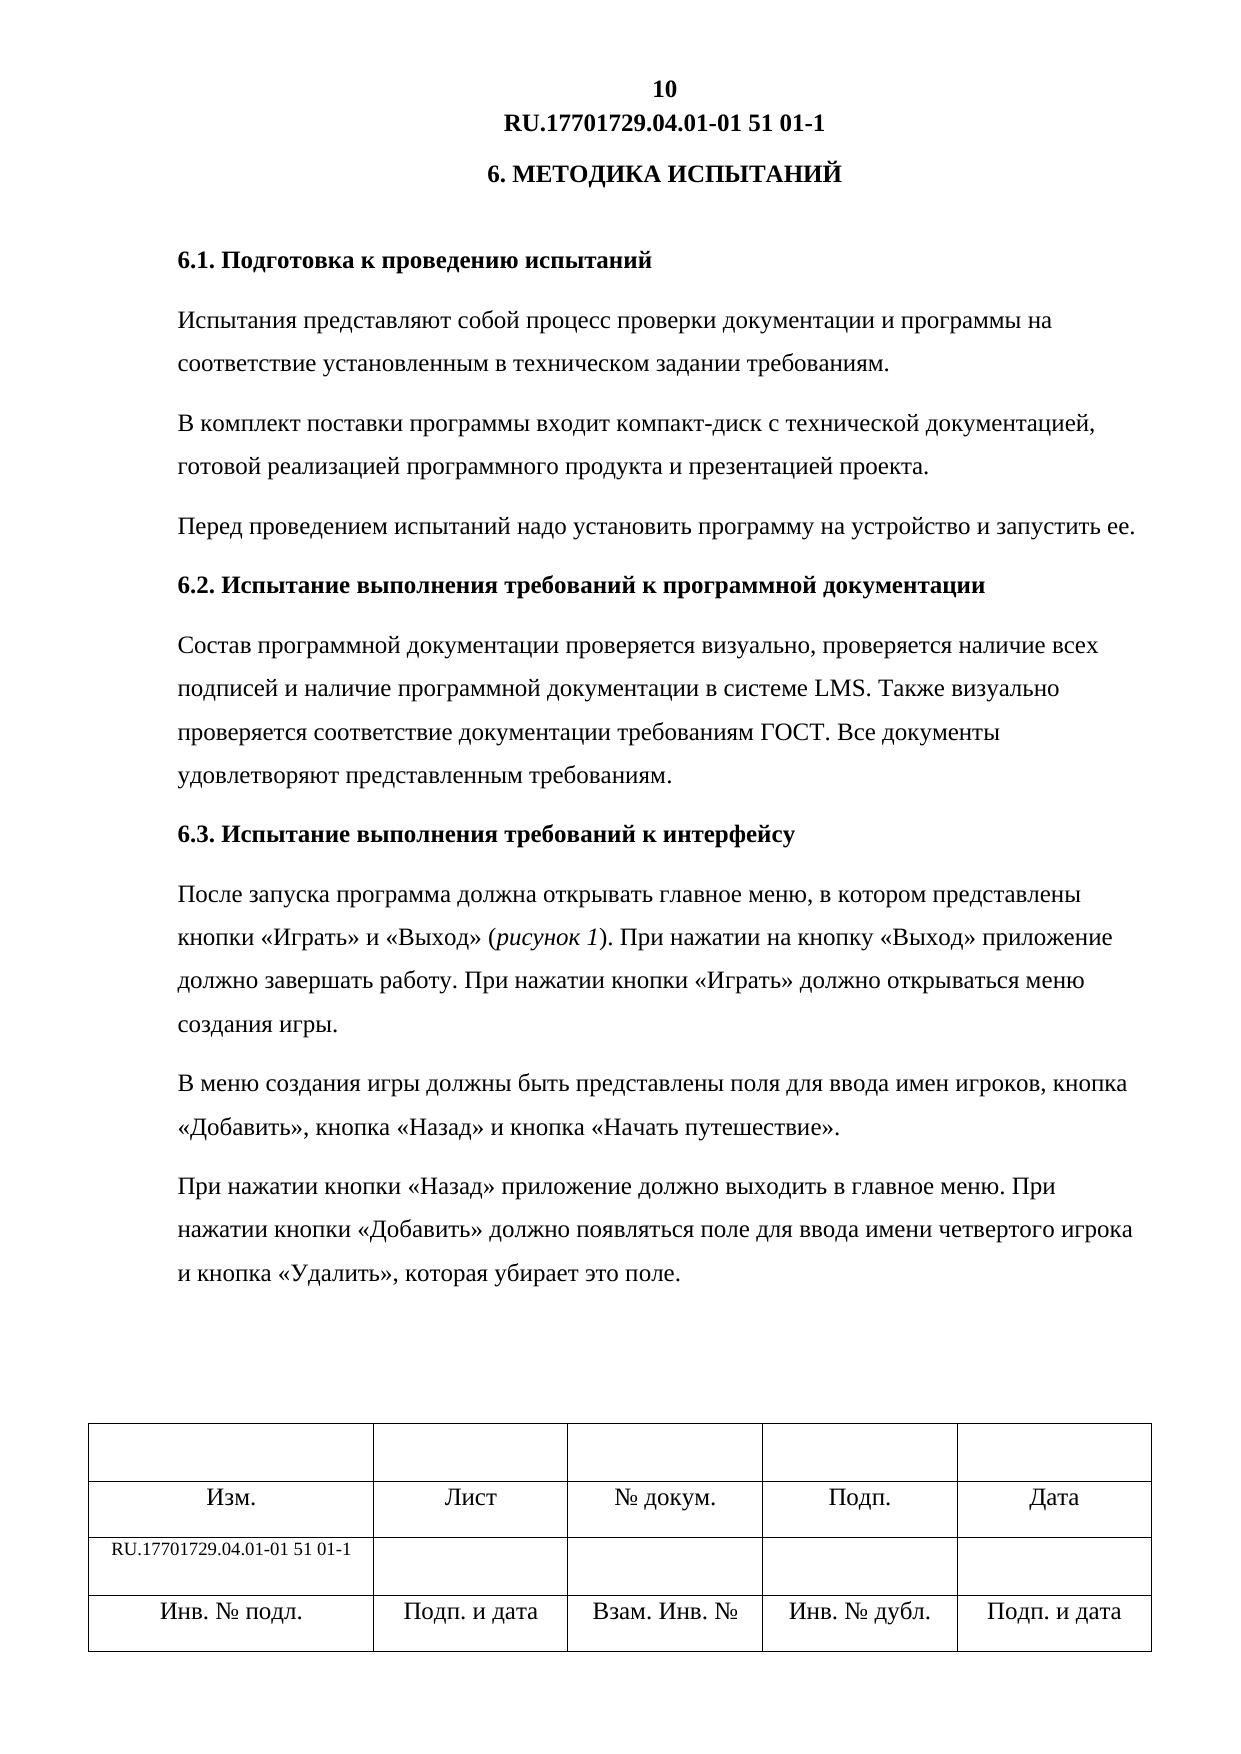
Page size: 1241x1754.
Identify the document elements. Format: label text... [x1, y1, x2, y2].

text При нажатии кнопки «Назад» приложение должно выходить в главное меню. При нажатии кнопки «Добавить» должно появляться поле для ввода имени четвертого игрока и кнопка «Удалить», которая убирает это поле. [177, 1171, 1152, 1286]
text В комплект поставки программы входит компакт-диск с технической документацией, готовой реализацией программного продукта и презентацией проекта. [177, 408, 1152, 480]
text 6.2. Испытание выполнения требований к программной документации [177, 571, 1152, 599]
text В меню создания игры должны быть представлены поля для ввода имен игроков, кнопка «Добавить», кнопка «Назад» и кнопка «Начать путешествие». [177, 1068, 1152, 1140]
text 6.3. Испытание выполнения требований к интерфейсу [177, 819, 1152, 848]
text Испытания представляют собой процесс проверки документации и программы на соответствие установленным в техническом задании требованиям. [177, 305, 1152, 377]
list 6. МЕТОДИКА ИСПЫТАНИЙ [177, 159, 1152, 188]
text Перед проведением испытаний надо установить программу на устройство и запустить ее. [177, 511, 1152, 539]
text После запуска программа должна открывать главное меню, в котором представлены кнопки «Играть» и «Выход» (рисунок 1). При нажатии на кнопку «Выход» приложение должно завершать работу. При нажатии кнопки «Играть» должно открываться меню создания игры. [177, 879, 1152, 1037]
text Состав программной документации проверяется визуально, проверяется наличие всех подписей и наличие программной документации в системе LMS. Также визуально проверяется соответствие документации требованиям ГОСТ. Все документы удовлетворяют представленным требованиям. [177, 630, 1152, 788]
list 6.1. Подготовка к проведению испытаний [177, 245, 1152, 274]
